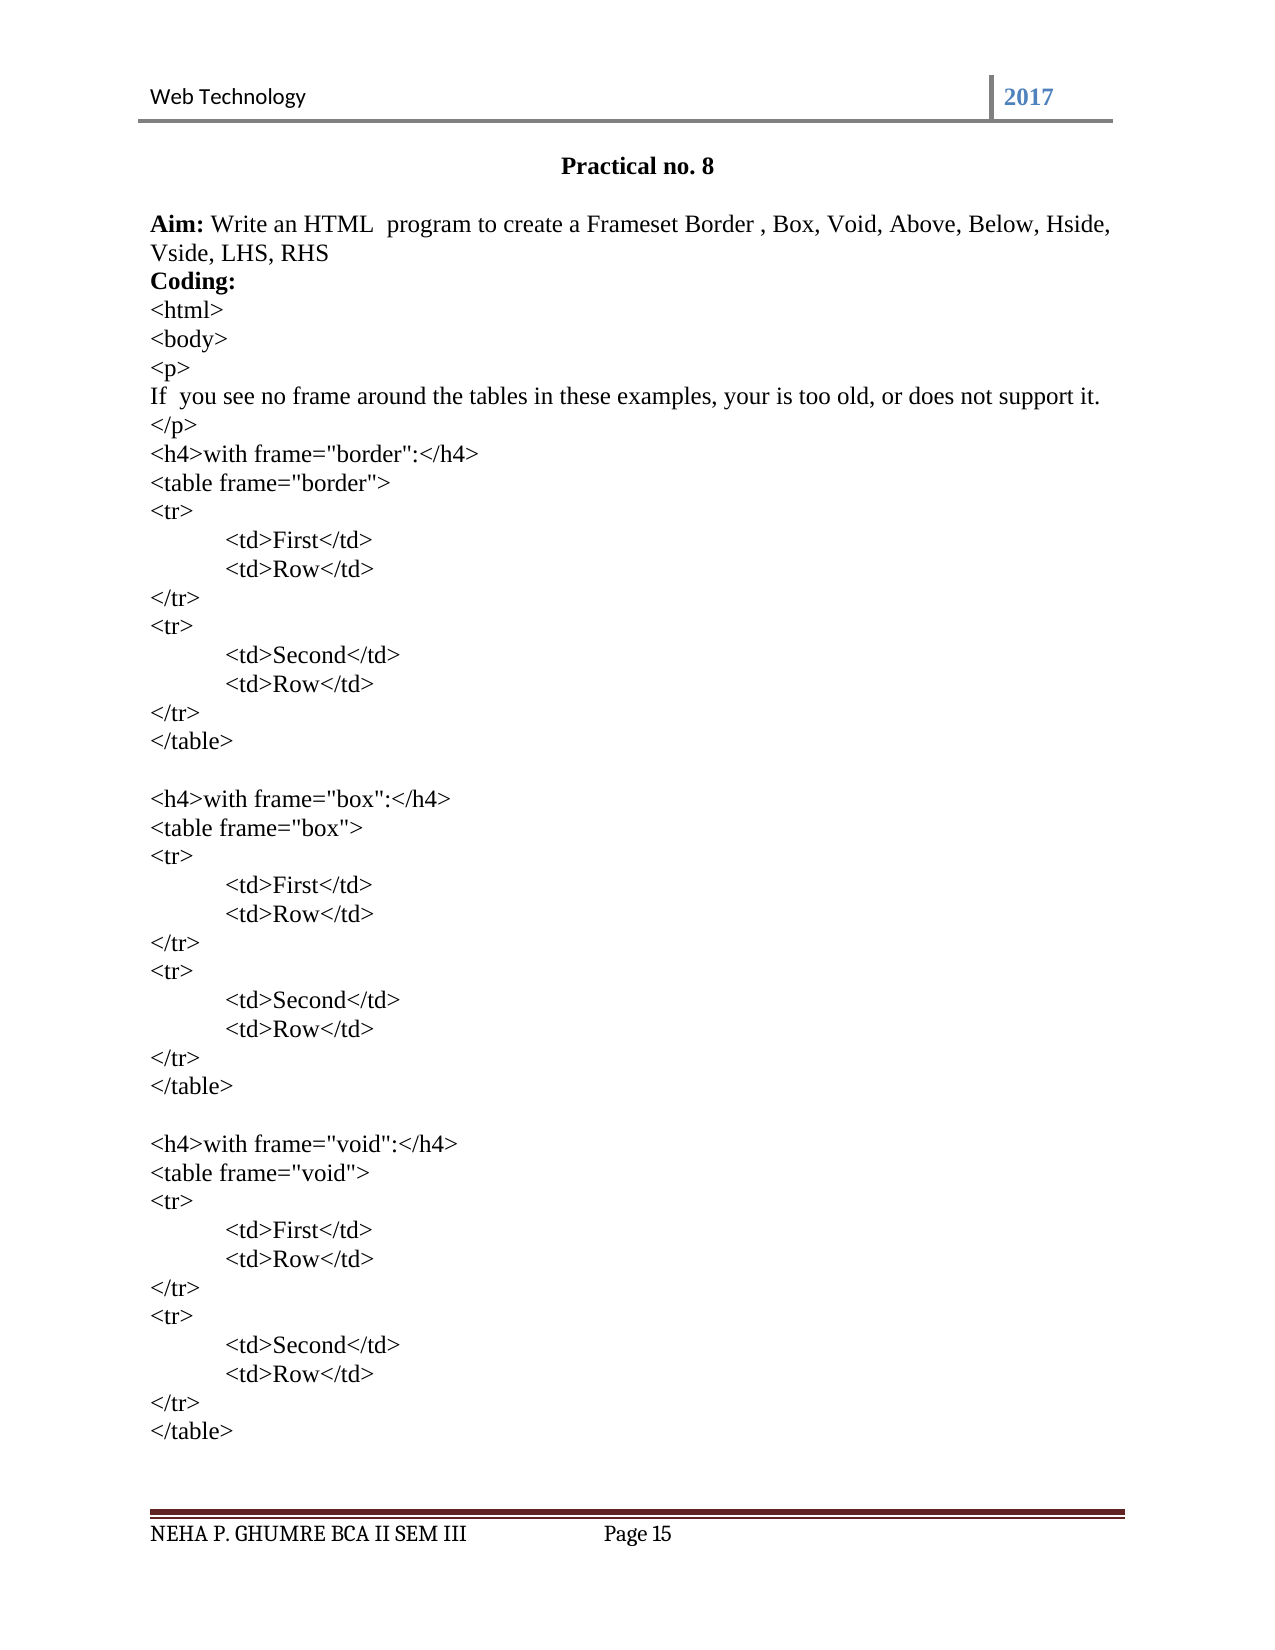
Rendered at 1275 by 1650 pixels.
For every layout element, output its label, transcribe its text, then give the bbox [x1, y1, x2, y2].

text </p> [150, 410, 1125, 439]
text If you see no frame around the tables in these examples, your is too old, or does not support it. [150, 381, 1125, 410]
text <td>Row</td> [150, 1244, 1125, 1273]
text </tr> [150, 1043, 1125, 1071]
text <tr> [150, 1301, 1125, 1330]
text <td>Row</td> [150, 554, 1125, 583]
text </tr> [150, 1273, 1125, 1301]
text <td>Second</td> [150, 1330, 1125, 1359]
text <td>Row</td> [150, 1359, 1125, 1388]
text <tr> [150, 1186, 1125, 1215]
text <tr> [150, 611, 1125, 640]
text Practical no. 8 [150, 151, 1125, 180]
text <body> [150, 324, 1125, 353]
text <tr> [150, 956, 1125, 985]
text <td>Second</td> [150, 985, 1125, 1014]
text </table> [150, 726, 1125, 755]
text </table> [150, 1416, 1125, 1445]
text <h4>with frame="border":</h4> [150, 439, 1125, 468]
text <td>Row</td> [150, 669, 1125, 698]
text </tr> [150, 928, 1125, 956]
text <td>Row</td> [150, 899, 1125, 928]
text Aim: Write an HTML program to create a Frameset Border , Box, Void, Above, Below, Hside, Vside, LHS, RHS [150, 209, 1125, 266]
text <tr> [150, 841, 1125, 870]
text <html> [150, 295, 1125, 324]
text <p> [150, 353, 1125, 381]
text </tr> [150, 583, 1125, 611]
text <h4>with frame="box":</h4> [150, 784, 1125, 813]
text </table> [150, 1071, 1125, 1100]
text <tr> [150, 496, 1125, 525]
text Coding: [150, 266, 1125, 295]
text </tr> [150, 1388, 1125, 1416]
text <td>Row</td> [150, 1014, 1125, 1043]
text <h4>with frame="void":</h4> [150, 1129, 1125, 1158]
text <table frame="border"> [150, 468, 1125, 496]
text <td>First</td> [150, 525, 1125, 554]
text <td>First</td> [150, 1215, 1125, 1244]
text <td>Second</td> [150, 640, 1125, 669]
text </tr> [150, 698, 1125, 726]
text <table frame="box"> [150, 813, 1125, 841]
text <td>First</td> [150, 870, 1125, 899]
text <table frame="void"> [150, 1158, 1125, 1186]
